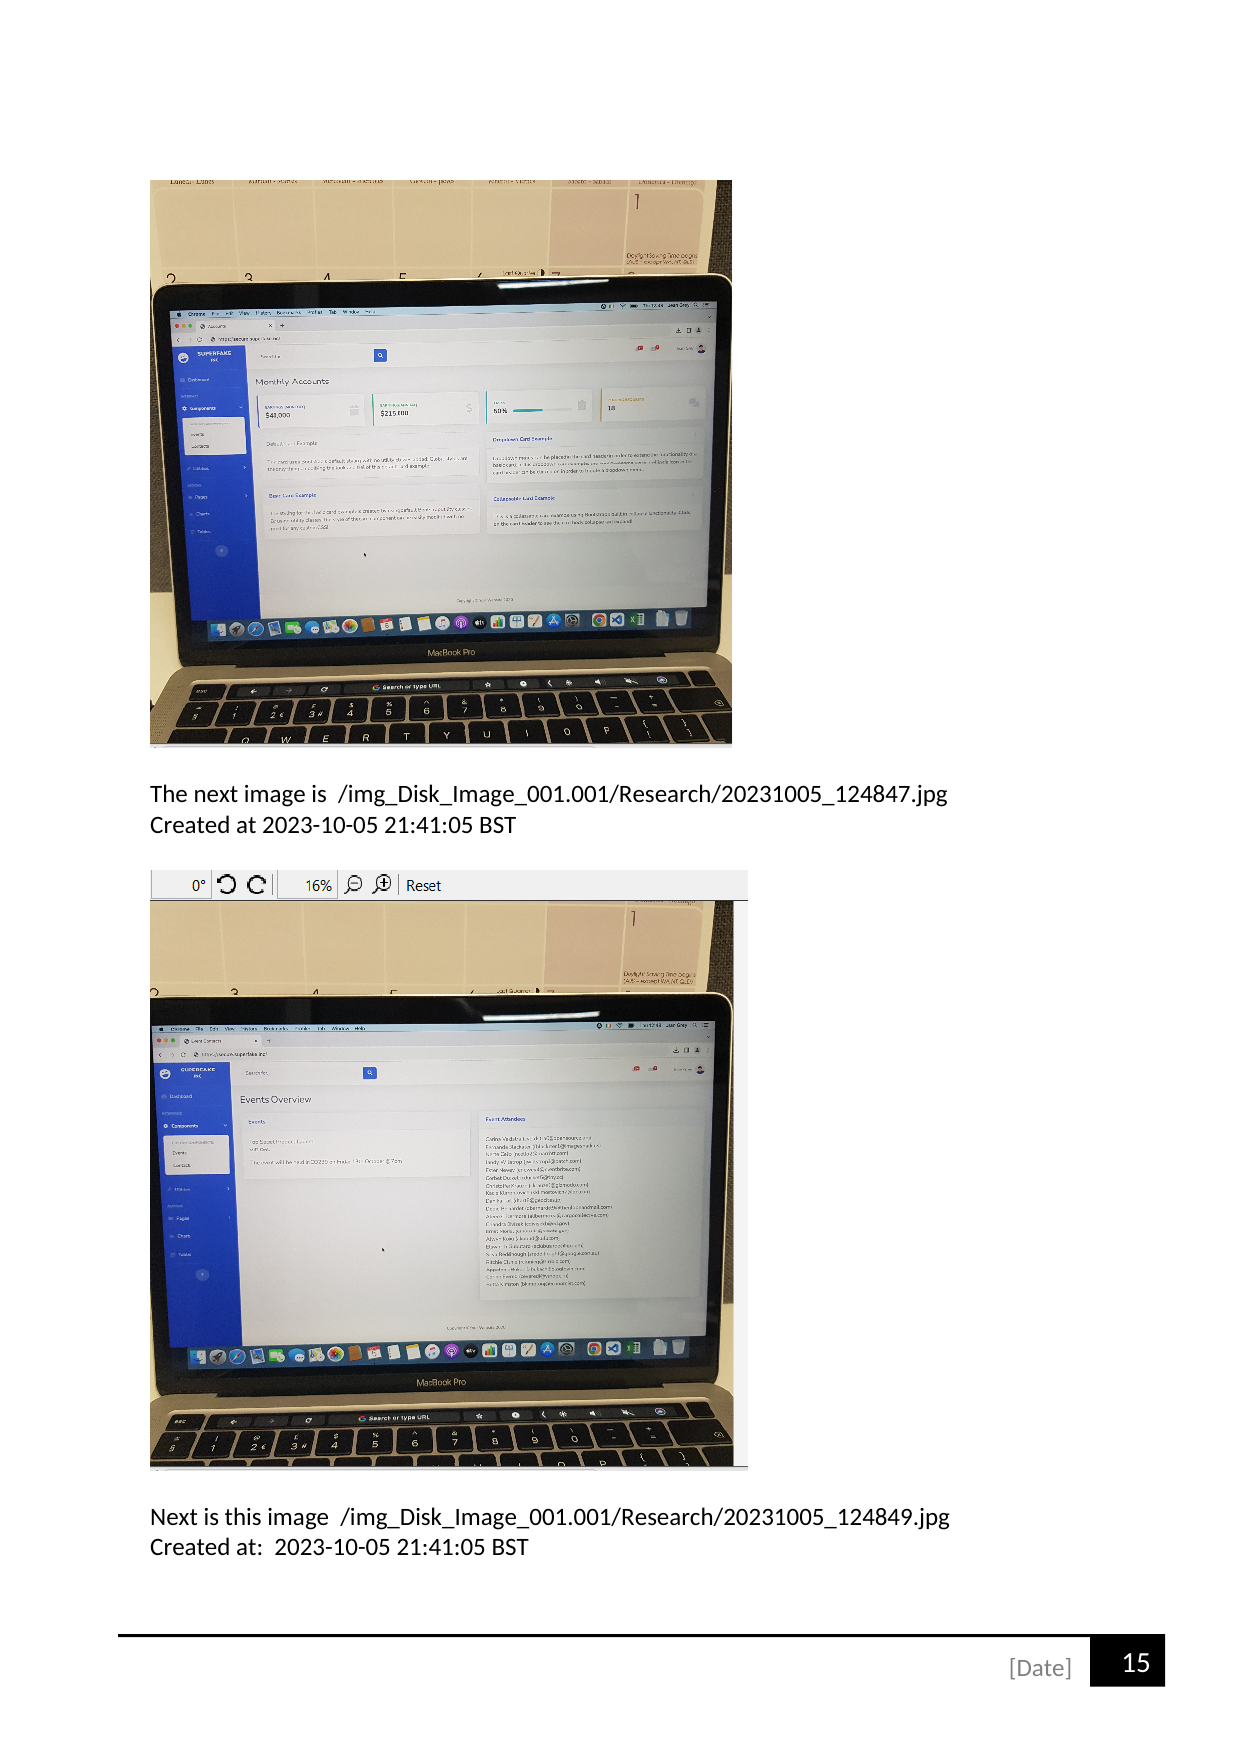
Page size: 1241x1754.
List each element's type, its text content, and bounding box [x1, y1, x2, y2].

text Next is this image /img_Disk_Image_001.001/Research/20231005_124849.jpg [150, 1501, 1090, 1531]
picture [150, 870, 748, 1471]
text The next image is /img_Disk_Image_001.001/Research/20231005_124847.jpg [150, 778, 1090, 809]
text Created at: 2023-10-05 21:41:05 BST [150, 1531, 1090, 1562]
picture [150, 180, 733, 748]
text Created at 2023-10-05 21:41:05 BST [150, 809, 1090, 839]
